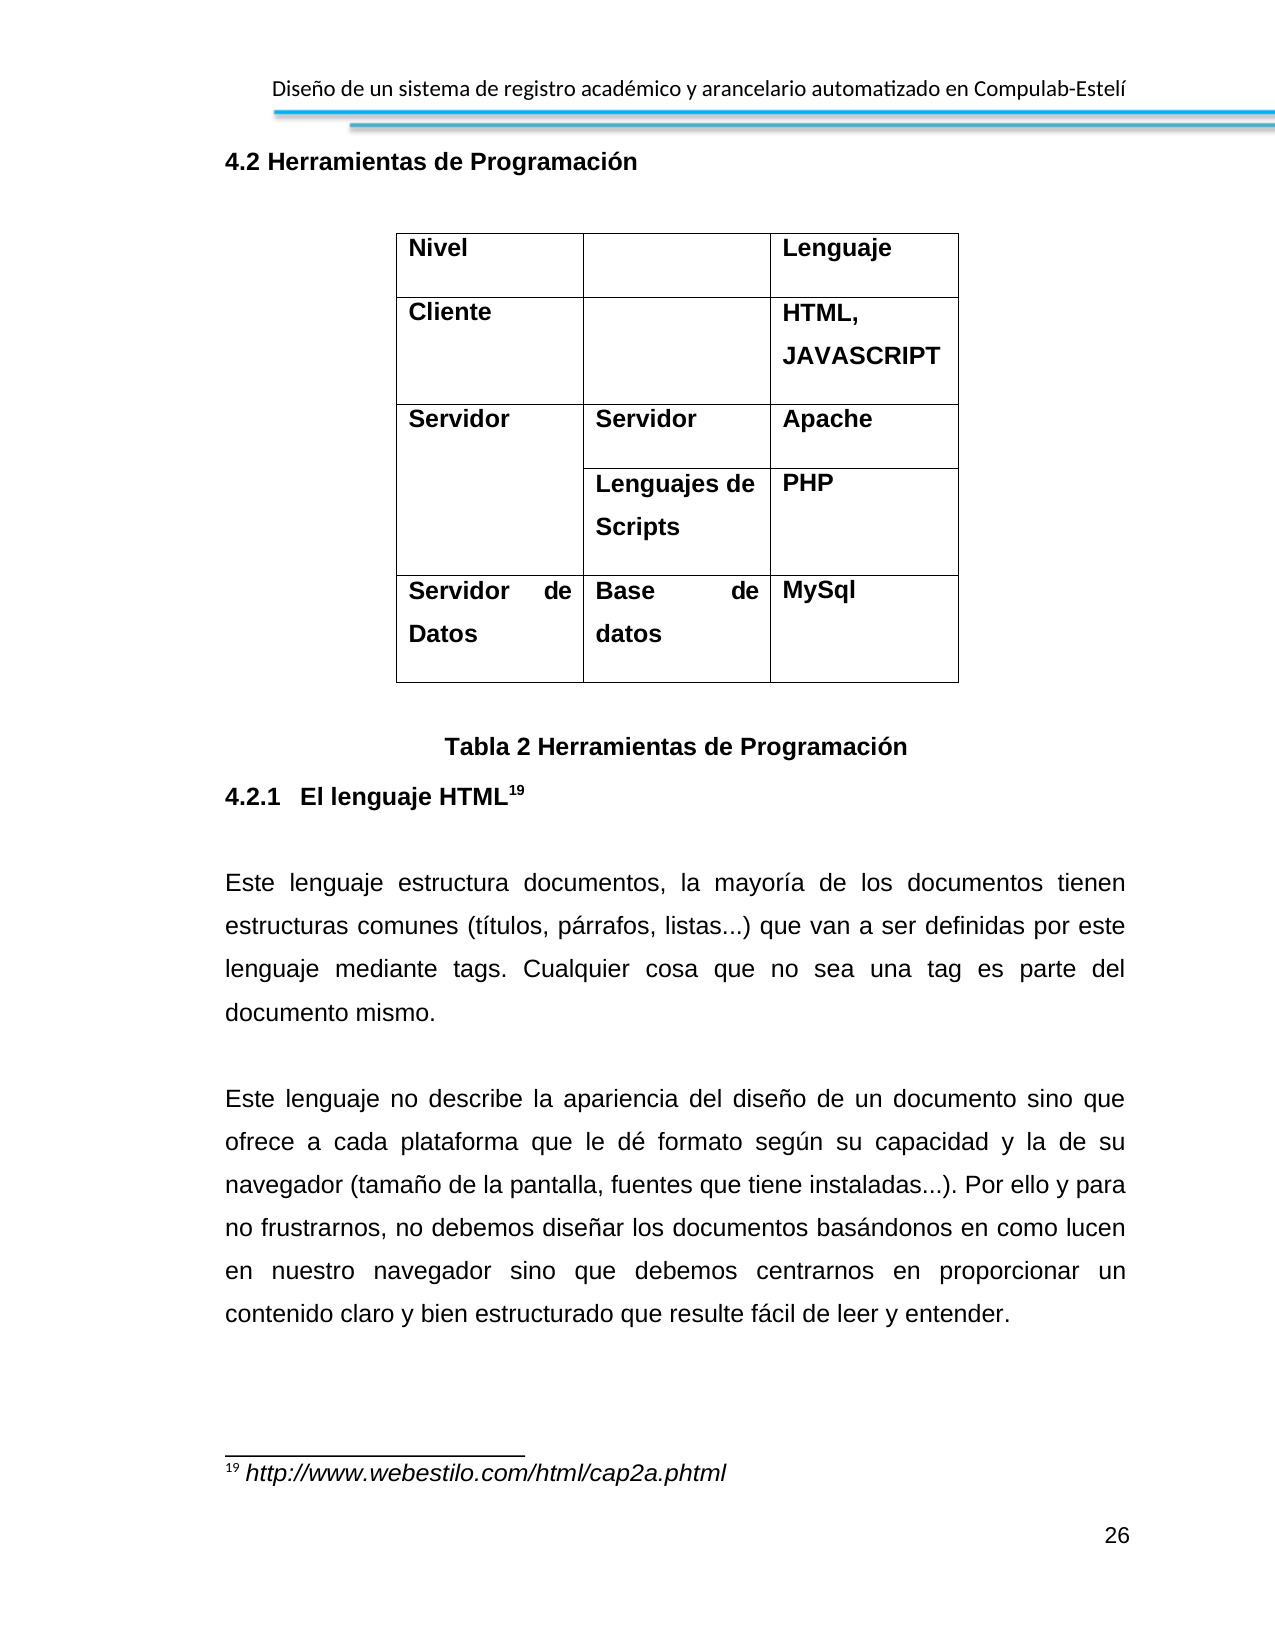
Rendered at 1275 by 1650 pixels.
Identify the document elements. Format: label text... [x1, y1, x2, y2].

table_cell Base de datos [584, 576, 770, 682]
table_cell Servidor [397, 405, 583, 575]
text Este lenguaje estructura documentos, la mayoría de los documentos tienen estructuras comunes (títulos, párrafos, listas...) que van a ser definidas por este lenguaje mediante tags. Cualquier cosa que no sea una tag es parte del documento mismo. [225, 868, 1127, 1026]
table_cell Cliente [397, 298, 583, 404]
text Tabla 2 Herramientas de Programación [228, 732, 1124, 761]
table_cell Servidor [584, 405, 770, 468]
subtitle Herramientas de Programación [225, 147, 1256, 175]
table_cell [584, 298, 770, 404]
table_cell Lenguajes de Scripts [584, 469, 770, 575]
table_cell Servidor de Datos [397, 576, 583, 682]
text 19 http://www.webestilo.com/html/cap2a.phtml [225, 1458, 1256, 1488]
table_cell PHP [771, 469, 958, 575]
table_cell MySql [771, 576, 958, 682]
picture [266, 105, 1275, 140]
table_cell Apache [771, 405, 958, 468]
table_cell HTML, JAVASCRIPT [771, 298, 958, 404]
list El lenguaje HTML19 [225, 782, 1256, 811]
table_header [584, 234, 770, 297]
table_header Lenguaje [771, 234, 958, 297]
text Este lenguaje no describe la apariencia del diseño de un documento sino que ofrece a cada plataforma que le dé formato según su capacidad y la de su navegador (tamaño de la pantalla, fuentes que tiene instaladas...). Por ello y para no frustrarnos, no debemos diseñar los documentos basándonos en como lucen en nuestro navegador sino que debemos centrarnos en proporcionar un contenido claro y bien estructurado que resulte fácil de leer y entender. [225, 1084, 1128, 1328]
table_header Nivel [397, 234, 583, 297]
